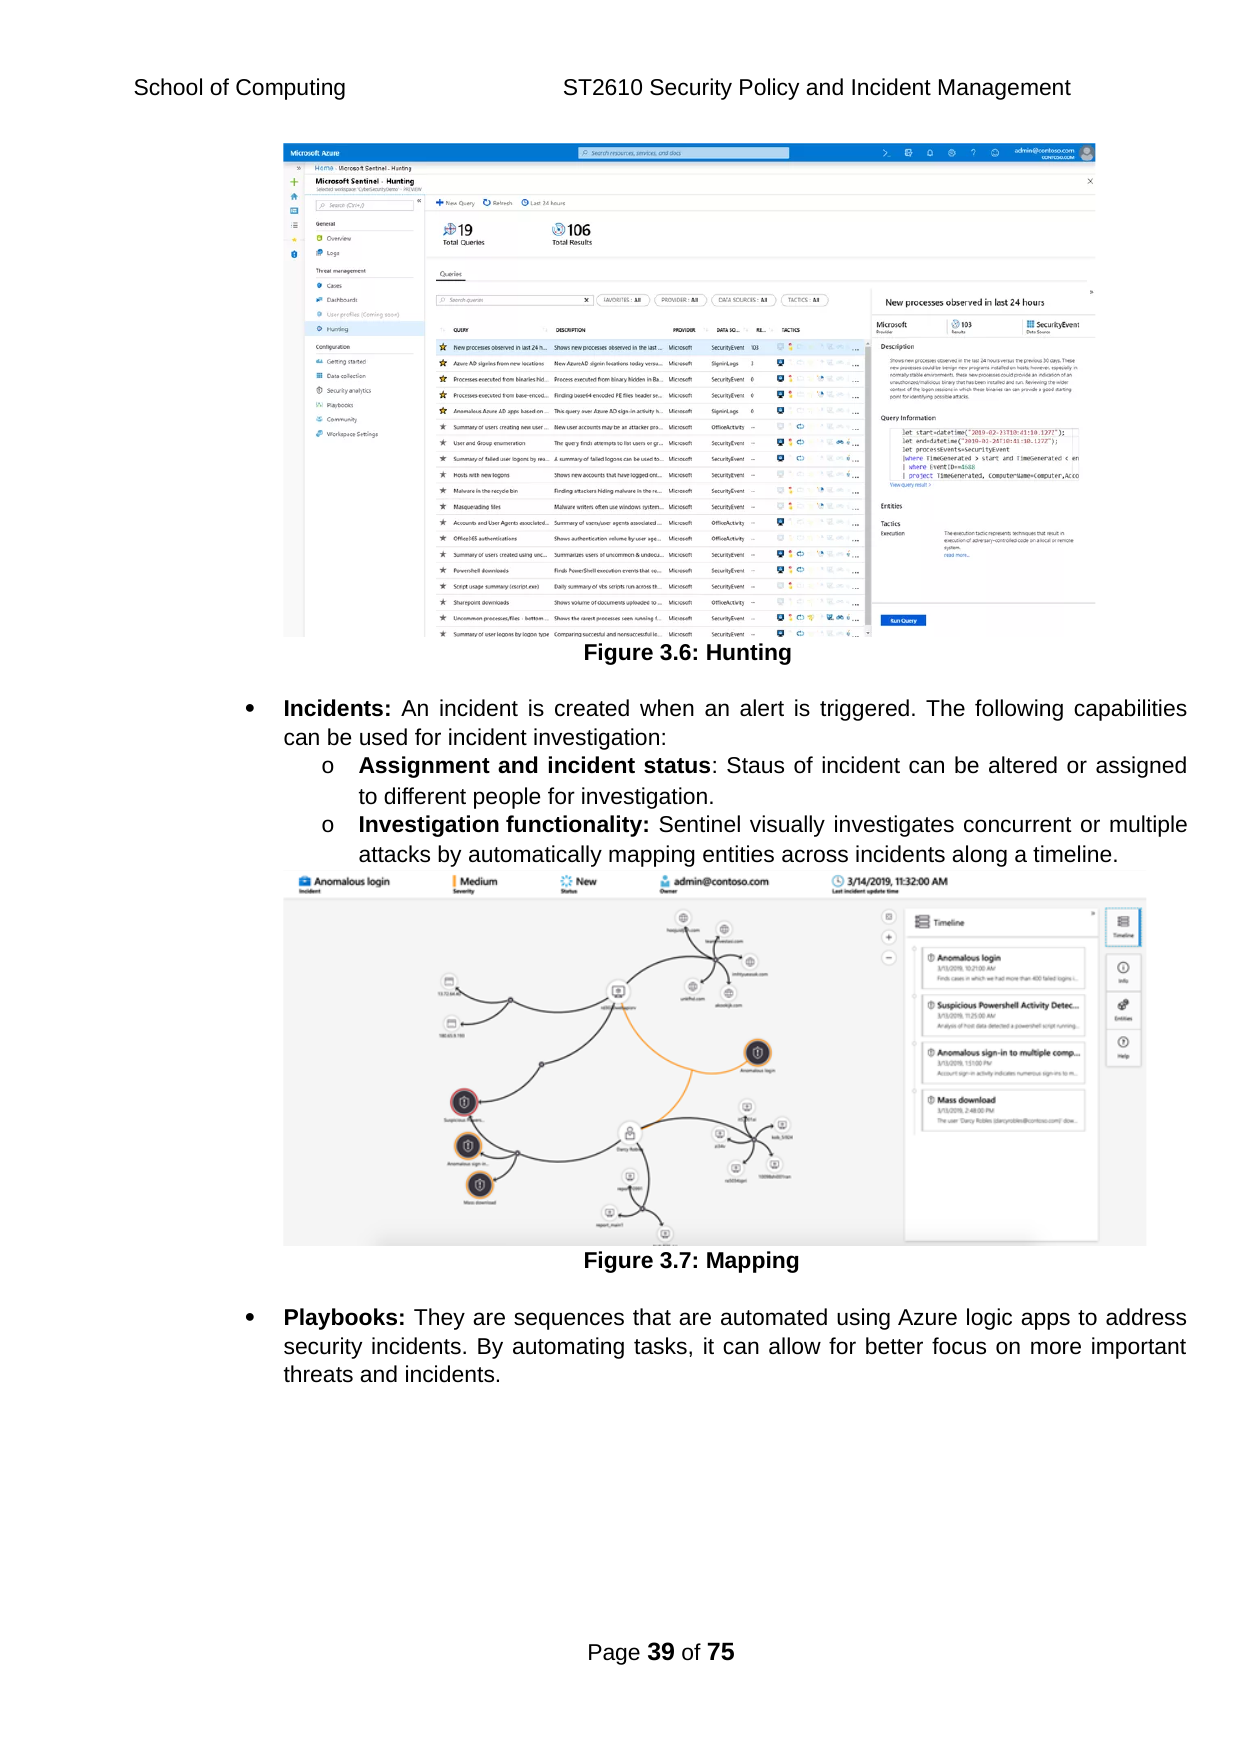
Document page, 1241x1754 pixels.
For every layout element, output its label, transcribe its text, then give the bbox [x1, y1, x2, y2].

text Figure 3.6: Hunting [508, 638, 1188, 665]
list Incidents: An incident is created when an alert is triggered. The following capabilities can be used for incident investigation: [246, 695, 1188, 750]
text Figure 3.7: Mapping [508, 1247, 1188, 1274]
picture [283, 143, 1096, 637]
list Playbooks: They are sequences that are automated using Azure logic apps to address security incidents. By automating tasks, it can allow for better focus on more important threats and incidents. [246, 1304, 1188, 1387]
list Assignment and incident status: Staus of incident can be altered or assigned to different people for investigation. [321, 752, 1188, 809]
picture [283, 870, 1147, 1246]
list Investigation functionality: Sentinel visually investigates concurrent or multiple attacks by automatically mapping entities across incidents along a timeline. [321, 811, 1188, 868]
